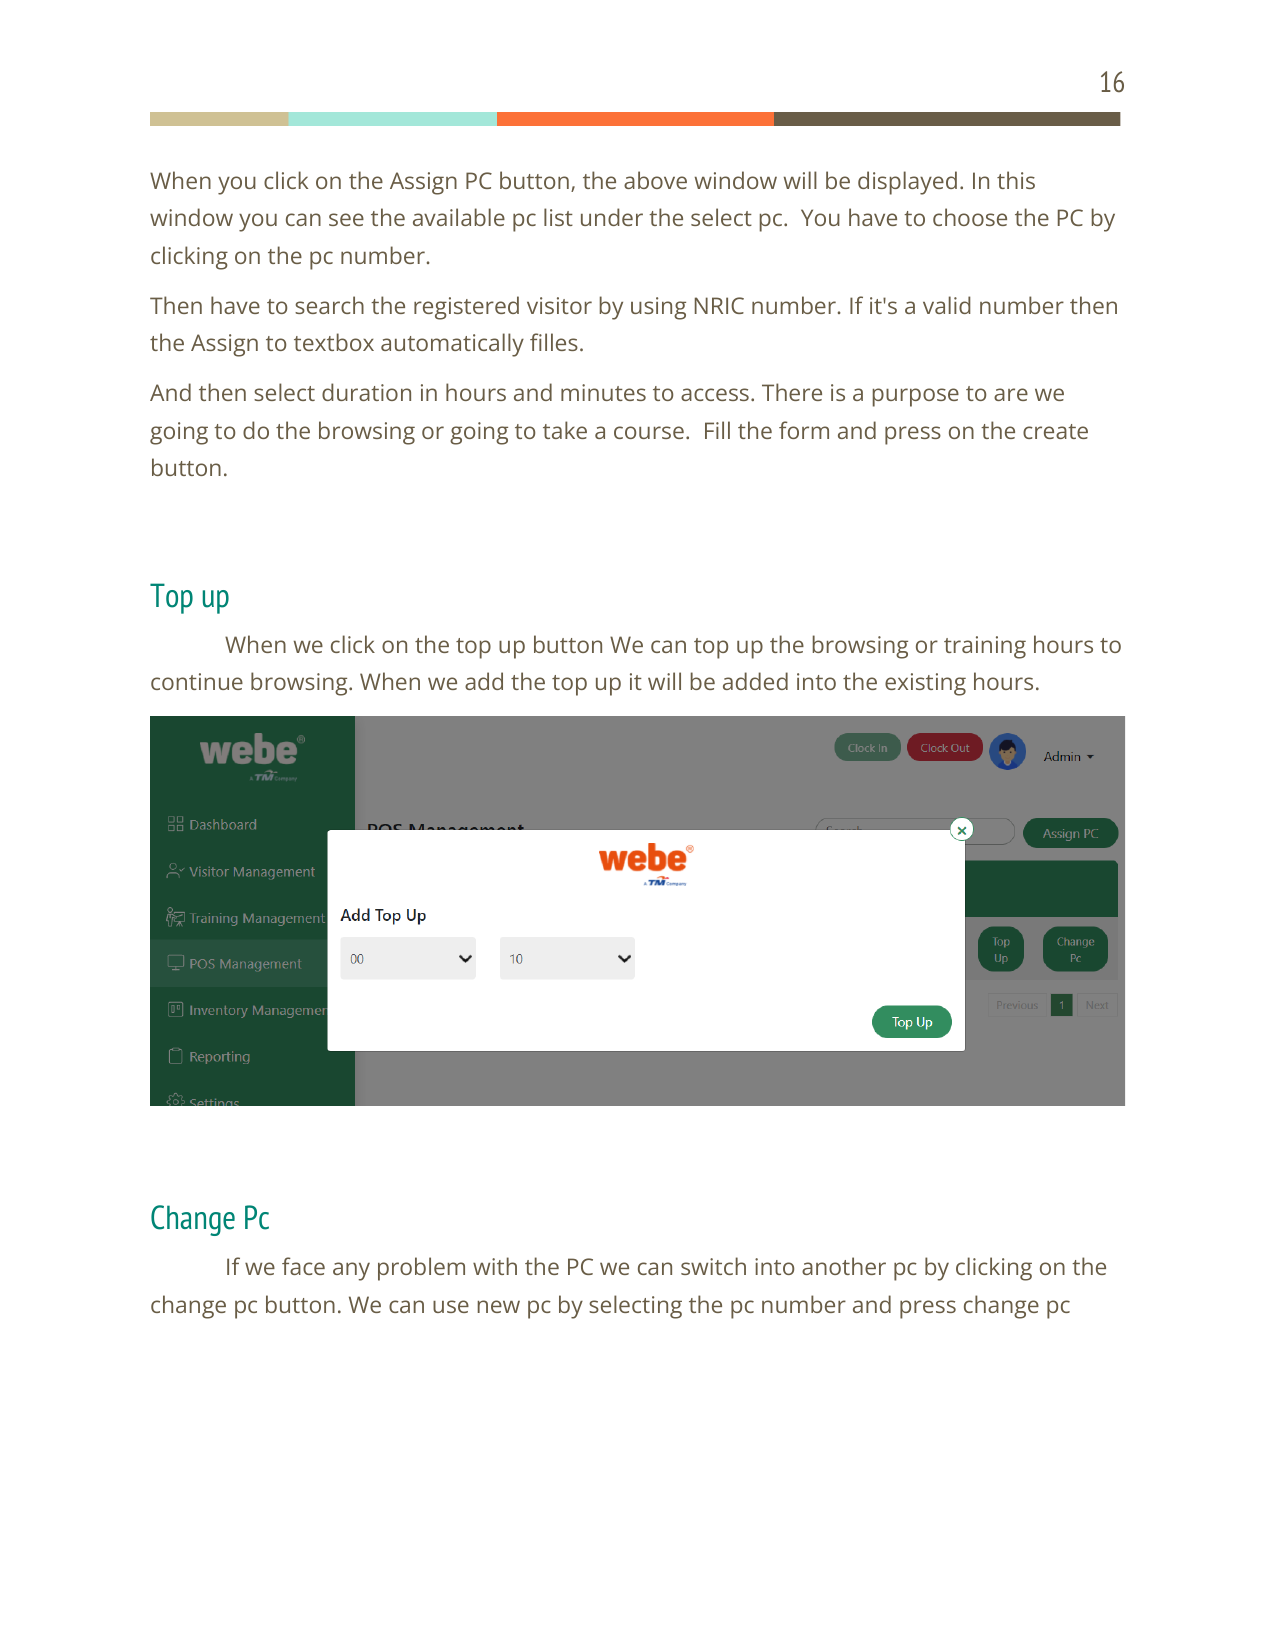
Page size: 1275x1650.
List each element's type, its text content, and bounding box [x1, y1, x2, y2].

text When we click on the top up button We can top up the browsing or training hours to continue browsing. When we add the top up it will be added into the existing hours. [150, 629, 1125, 697]
picture [150, 716, 1125, 1106]
text When you click on the Assign PC button, the above window will be displayed. In this window you can see the available pc list under the select pc. You have to choose the PC by clicking on the pc number. [150, 165, 1125, 271]
subtitle Change Pc [150, 1195, 1125, 1238]
text If we face any problem with the PC we can switch into another pc by clicking on the change pc button. We can use new pc by selecting the pc number and press change pc [150, 1251, 1125, 1320]
subtitle Top up [150, 573, 1125, 616]
text And then select duration in hours and minutes to access. There is a purpose to are we going to do the browsing or going to take a course. Fill the form and press on the create button. [150, 377, 1125, 483]
text Then have to search the registered visitor by using NRIC number. If it's a valid number then the Assign to textbox automatically filles. [150, 290, 1125, 358]
picture [150, 112, 1121, 126]
